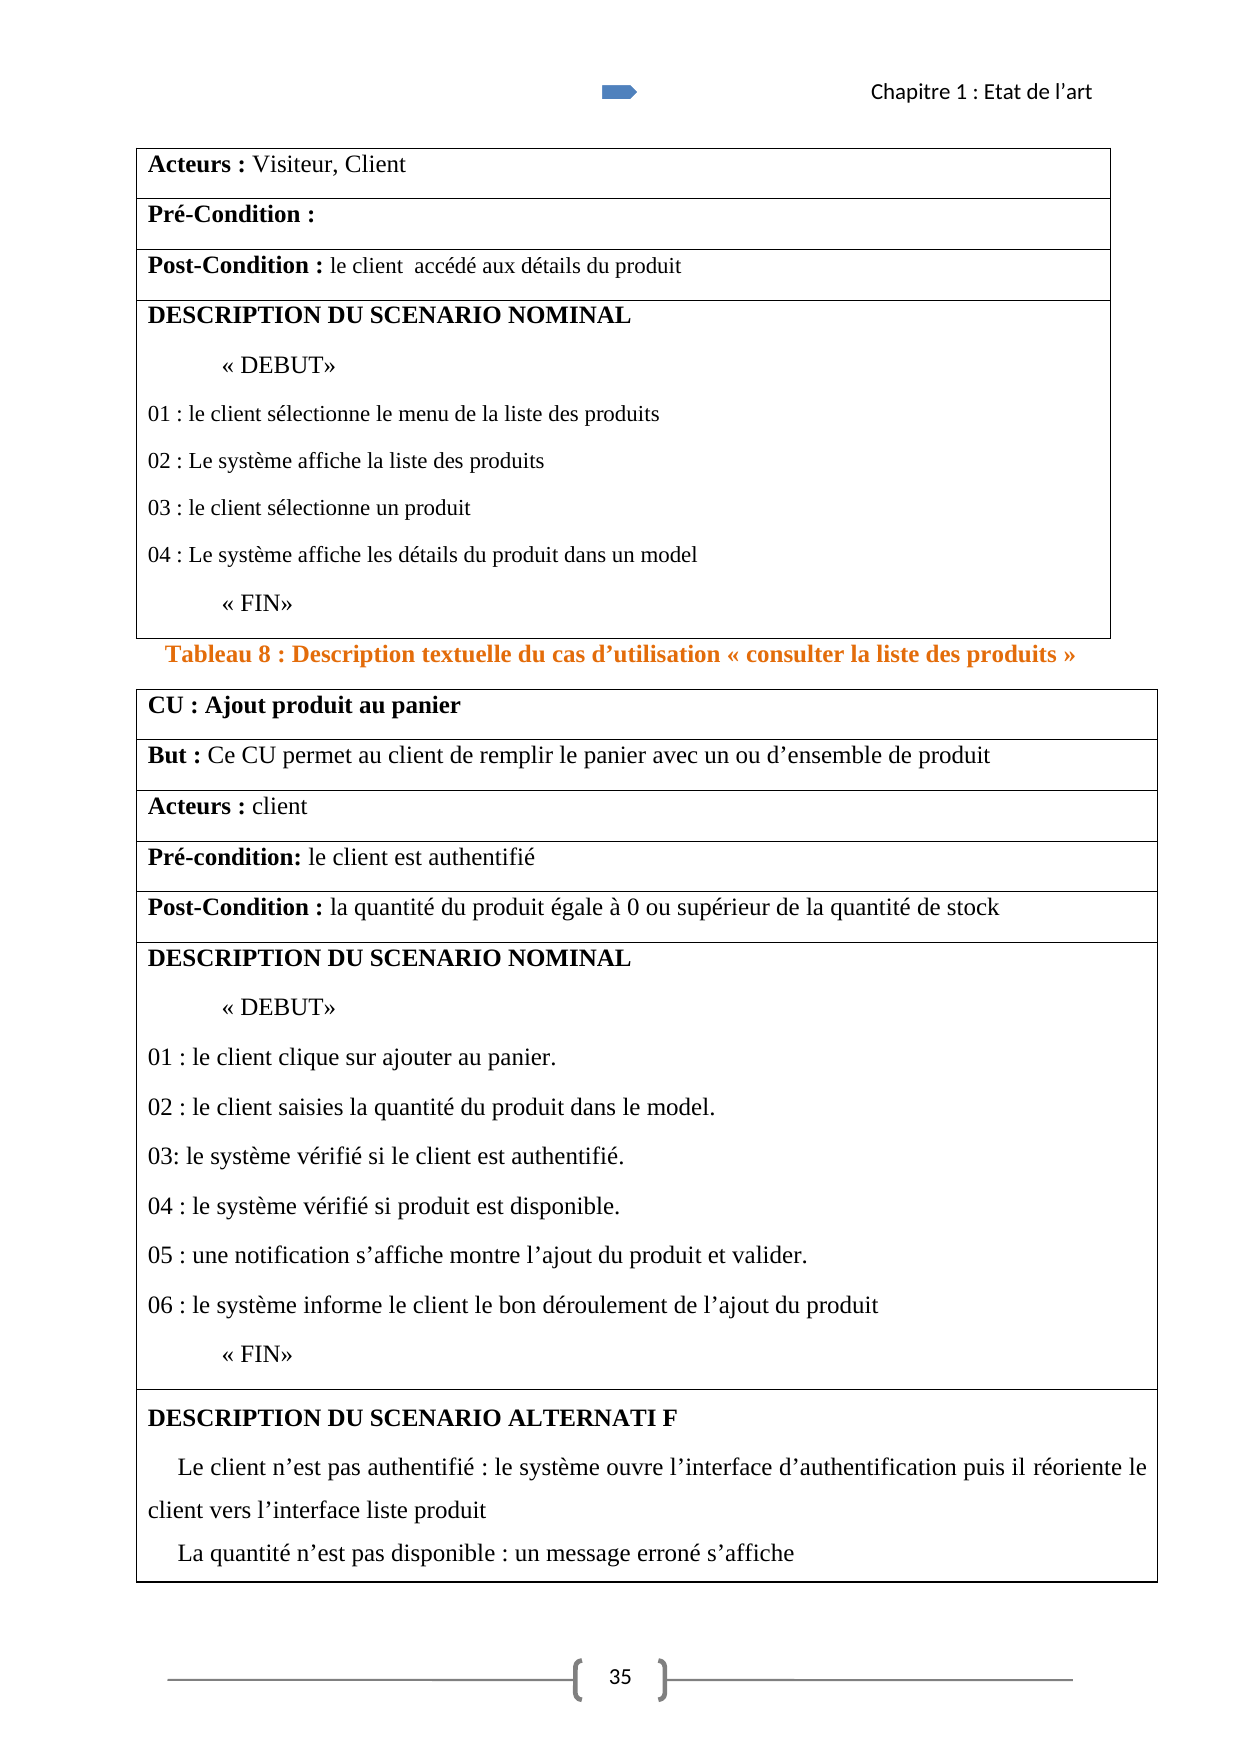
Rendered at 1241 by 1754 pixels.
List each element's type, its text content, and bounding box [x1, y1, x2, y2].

table_cell Acteurs : client [137, 791, 1157, 841]
table_cell But : Ce CU permet au client de remplir le panier avec un ou d’ensemble de produit [137, 740, 1157, 790]
table_header CU : Ajout produit au panier [137, 690, 1157, 739]
table_cell DESCRIPTION DU SCENARIO NOMINAL « DEBUT» 01 : le client sélectionne le menu de la liste des produits 02 : Le système affiche la liste des produits 03 : le client sélectionne un produit 04 : Le système affiche les détails du produit dans un model « FIN» [137, 301, 1110, 638]
table_cell Pré-condition: le client est authentifié [137, 842, 1157, 891]
table_cell DESCRIPTION DU SCENARIO NOMINAL « DEBUT» 01 : le client clique sur ajouter au panier. 02 : le client saisies la quantité du produit dans le model. 03: le système vérifié si le client est authentifié. 04 : le système vérifié si produit est disponible. 05 : une notification s’affiche montre l’ajout du produit et valider. 06 : le système informe le client le bon déroulement de l’ajout du produit « FIN» [137, 943, 1157, 1389]
table_cell Acteurs : Visiteur, Client [137, 149, 1110, 198]
table_cell Pré-Condition : [137, 199, 1110, 249]
table_cell Post-Condition : la quantité du produit égale à 0 ou supérieur de la quantité de stock [137, 892, 1157, 942]
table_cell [137, 1390, 1157, 1581]
table_cell Post-Condition : le client accédé aux détails du produit [137, 250, 1110, 299]
text Tableau 8 : Description textuelle du cas d’utilisation « consulter la liste des produits » [148, 639, 1092, 668]
